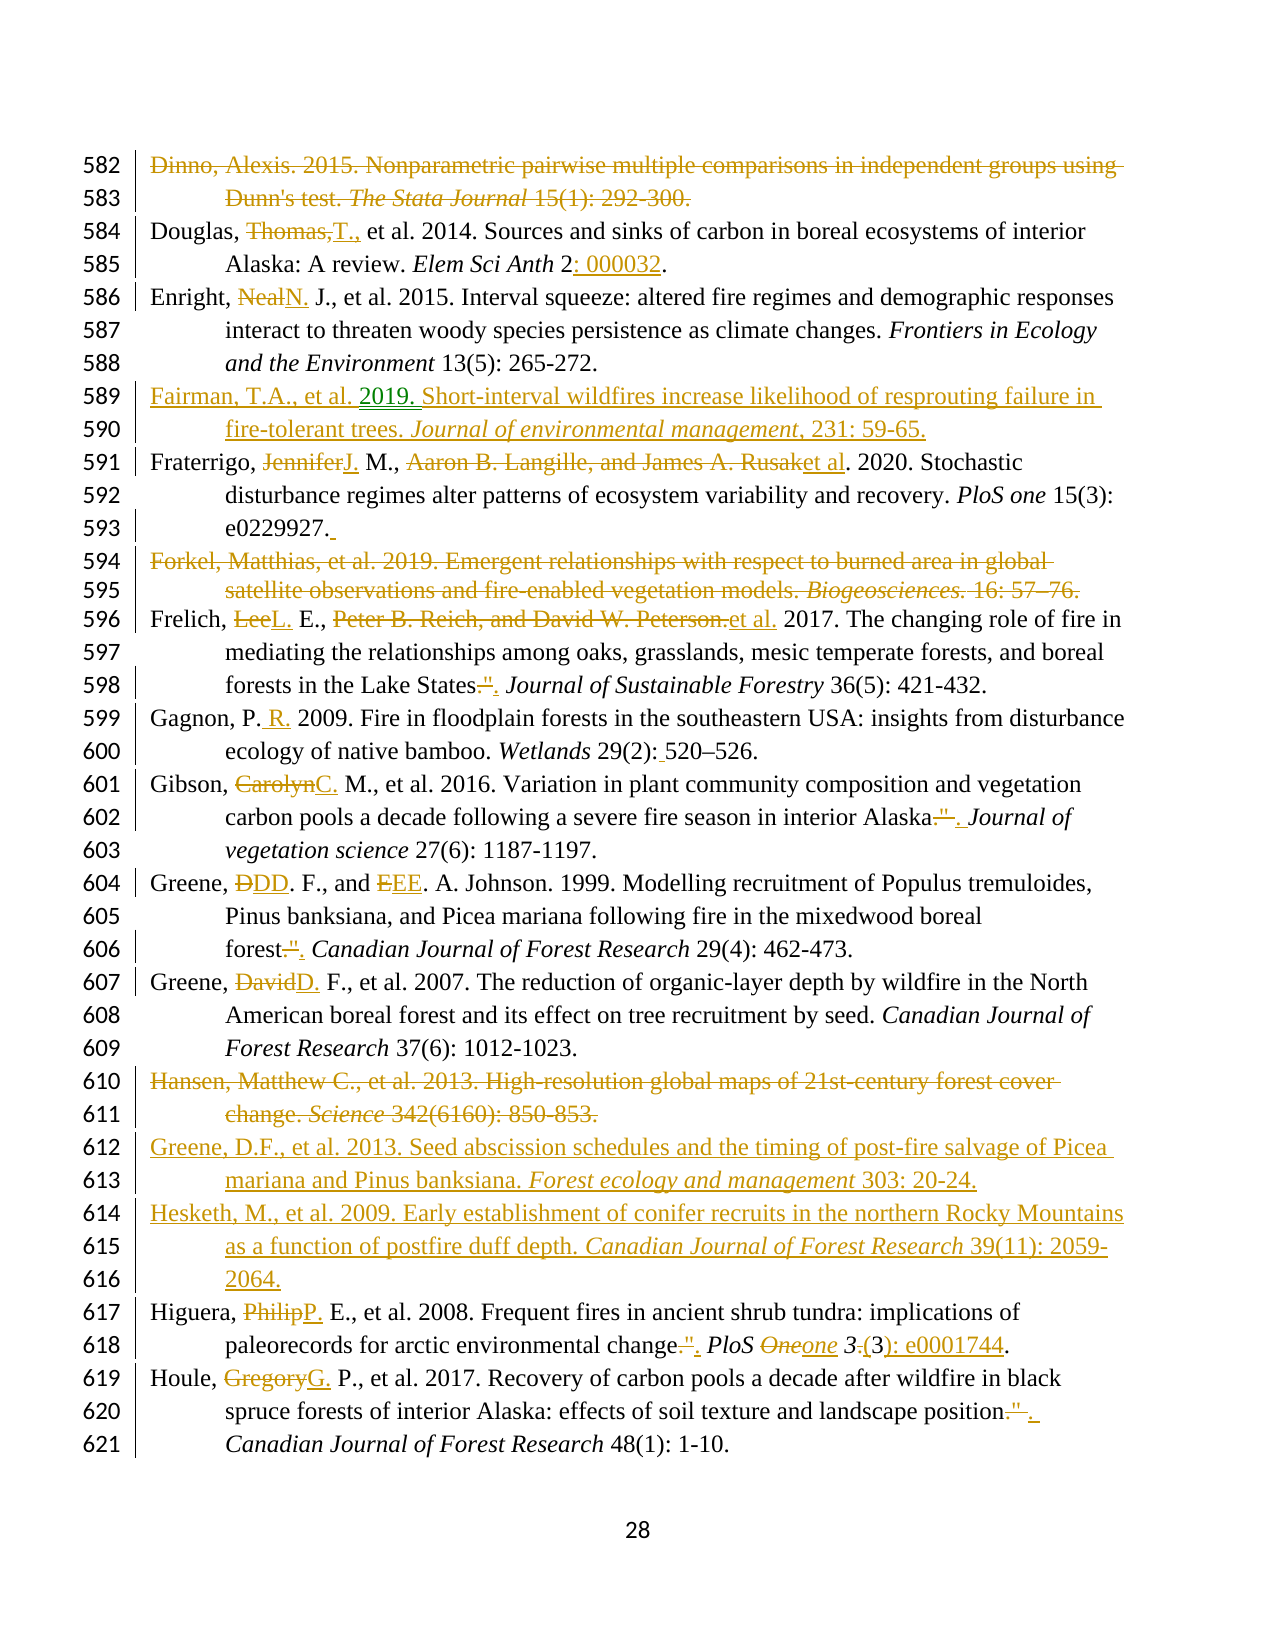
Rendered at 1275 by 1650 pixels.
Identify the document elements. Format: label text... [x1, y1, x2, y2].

text Enright, J., et al. 2015. Interval squeeze: altered fire regimes and demographic responses interact to threaten woody species persistence as climate changes. Frontiers in Ecology and the Environment 13(5): 265-272. [150, 282, 1125, 377]
text Greene, F., et al. 2007. The reduction of organic-layer depth by wildfire in the North American boreal forest and its effect on tree recruitment by seed. Canadian Journal of Forest Research 37(6): 1012-1023. [150, 967, 1125, 1062]
text Frelich, E., 2017. The changing role of fire in mediating the relationships among oaks, grasslands, mesic temperate forests, and boreal forests in the Lake States Journal of Sustainable Forestry 36(5): 421-432. [150, 604, 1125, 698]
text Higuera, E., et al. 2008. Frequent fires in ancient shrub tundra: implications of paleorecords for arctic environmental change PloS 33. [150, 1297, 1125, 1359]
text Douglas, et al. 2014. Sources and sinks of carbon in boreal ecosystems of interior Alaska: A review. Elem Sci Anth 2. [150, 216, 1125, 278]
text Houle, P., et al. 2017. Recovery of carbon pools a decade after wildfire in black spruce forests of interior Alaska: effects of soil texture and landscape positionCanadian Journal of Forest Research 48(1): 1-10. [150, 1363, 1125, 1458]
text Fraterrigo, M., . 2020. Stochastic disturbance regimes alter patterns of ecosystem variability and recovery. PloS one 15(3): e0229927. [150, 447, 1125, 542]
text Greene, . F., and . A. Johnson. 1999. Modelling recruitment of Populus tremuloides, Pinus banksiana, and Picea mariana following fire in the mixedwood boreal forest Canadian Journal of Forest Research 29(4): 462-473. [150, 868, 1125, 963]
text Gagnon, P. 2009. Fire in floodplain forests in the southeastern USA: insights from disturbance ecology of native bamboo. Wetlands 29(2):520–526. [150, 703, 1125, 764]
text Gibson, M., et al. 2016. Variation in plant community composition and vegetation carbon pools a decade following a severe fire season in interior AlaskaJournal of vegetation science 27(6): 1187-1197. [150, 769, 1125, 864]
